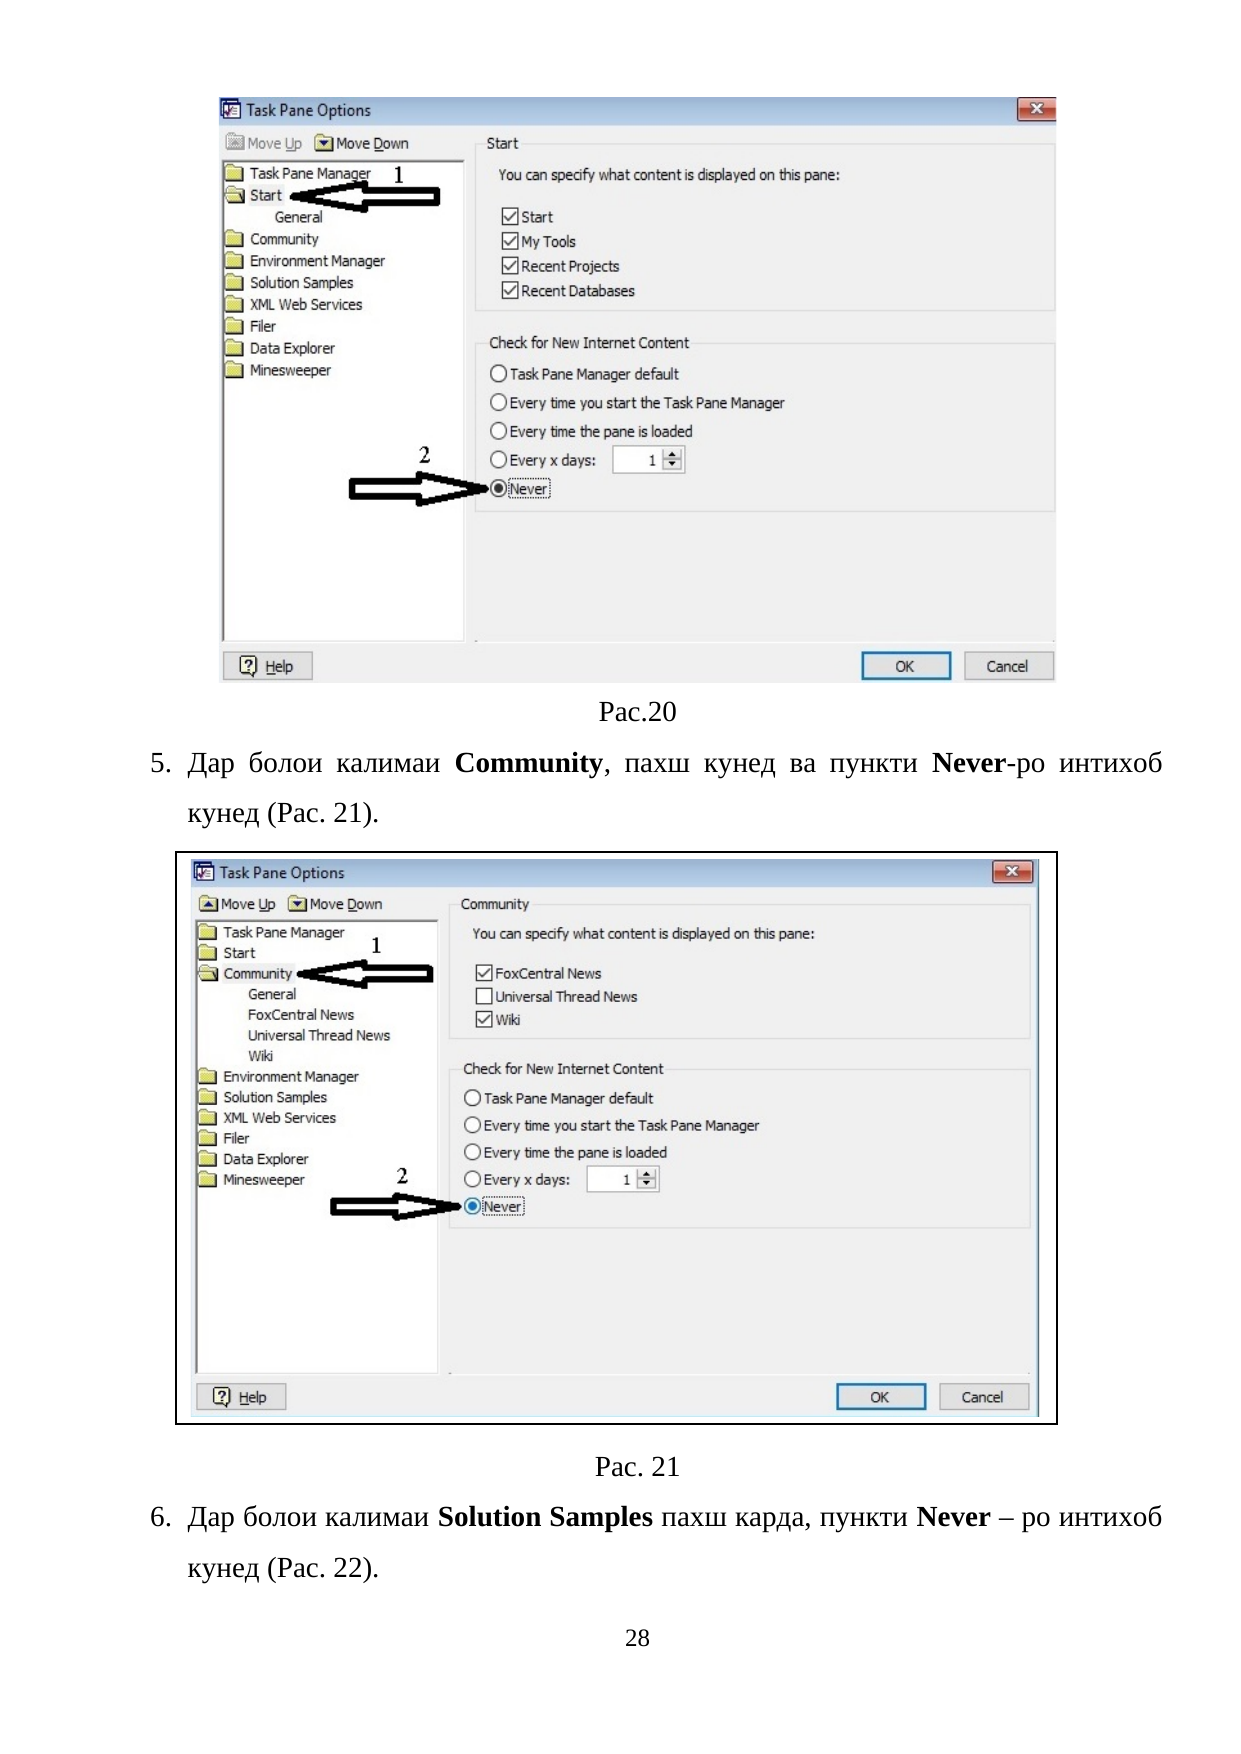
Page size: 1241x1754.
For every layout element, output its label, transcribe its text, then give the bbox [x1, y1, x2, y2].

text Рас.20 [112, 694, 1162, 728]
picture [218, 97, 1057, 683]
picture [190, 859, 1040, 1417]
text Рас. 21 [112, 1449, 1162, 1483]
list Дар болои калимаи Community, пахш кунед ва пункти Never-ро интихоб кунед (Рас. 21). [150, 745, 1162, 829]
list Дар болои калимаи Solution Samples пахш карда, пункти Never – ро интихоб кунед (Рас. 22). [150, 1499, 1162, 1583]
